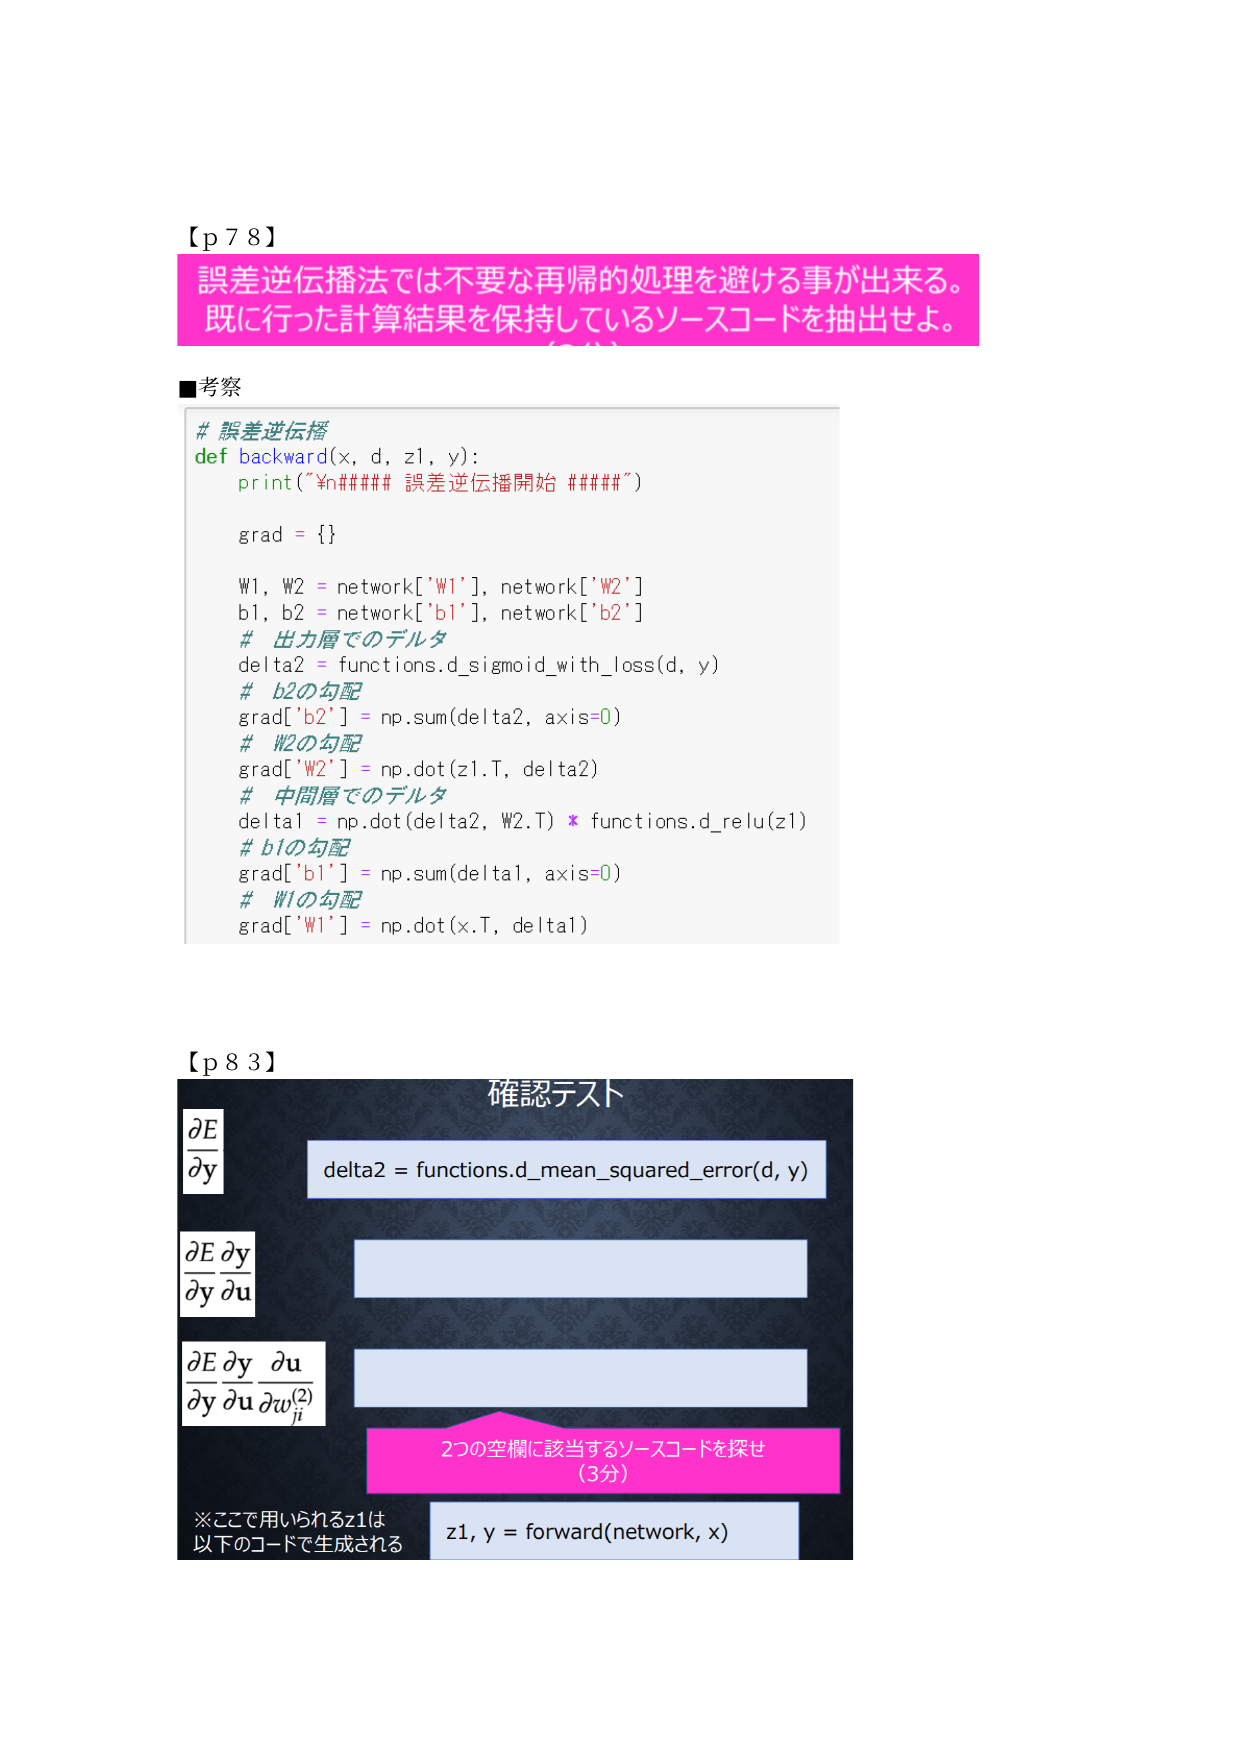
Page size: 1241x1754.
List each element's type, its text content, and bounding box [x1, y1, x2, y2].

text ■考察 [177, 367, 1063, 404]
picture [177, 1079, 854, 1560]
picture [177, 404, 840, 944]
picture [177, 254, 980, 346]
text 【ｐ７８】 [177, 217, 1063, 254]
text 【ｐ８３】 [177, 1042, 1063, 1079]
